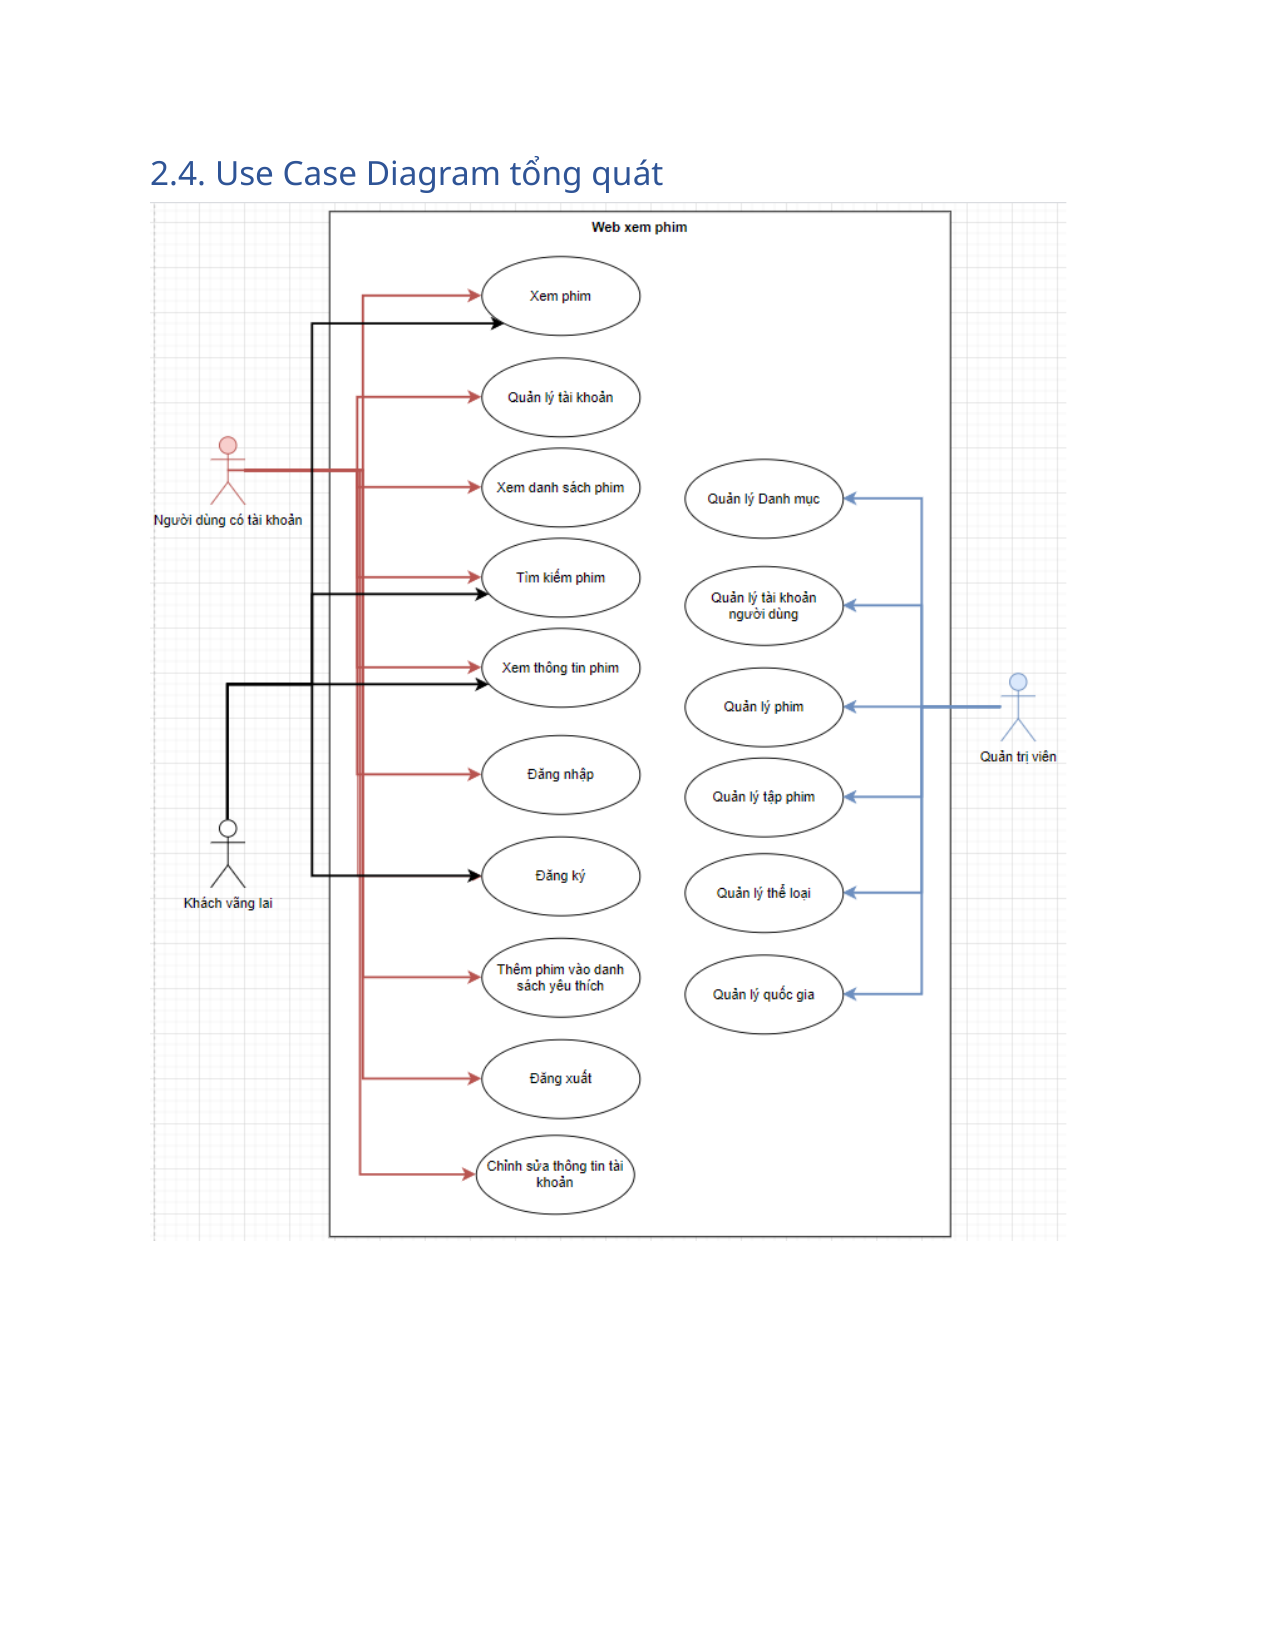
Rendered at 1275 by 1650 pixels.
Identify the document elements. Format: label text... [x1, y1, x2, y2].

picture [150, 202, 1067, 1241]
